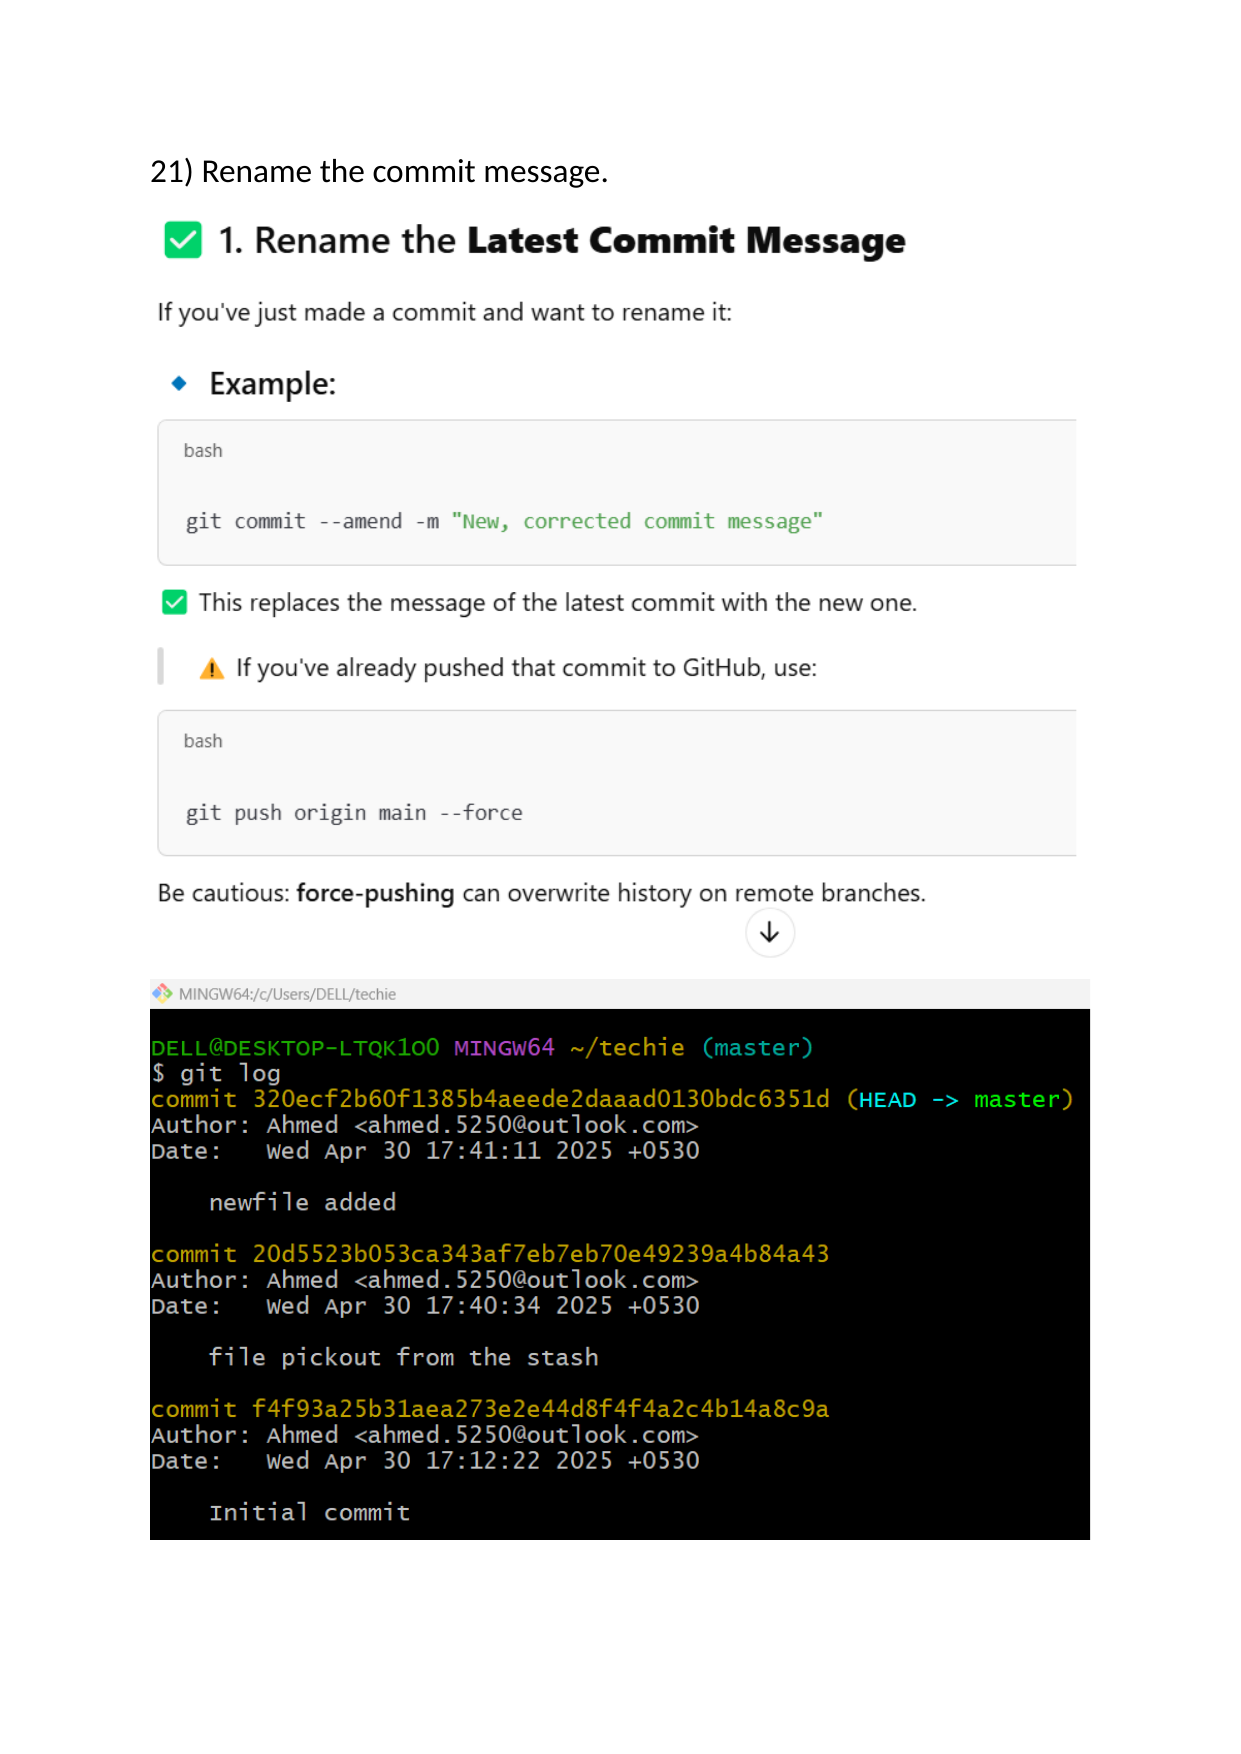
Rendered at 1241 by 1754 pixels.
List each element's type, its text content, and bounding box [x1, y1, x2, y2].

text 21) Rename the commit message. [150, 150, 1090, 191]
picture [150, 979, 1091, 1540]
picture [150, 213, 1077, 959]
